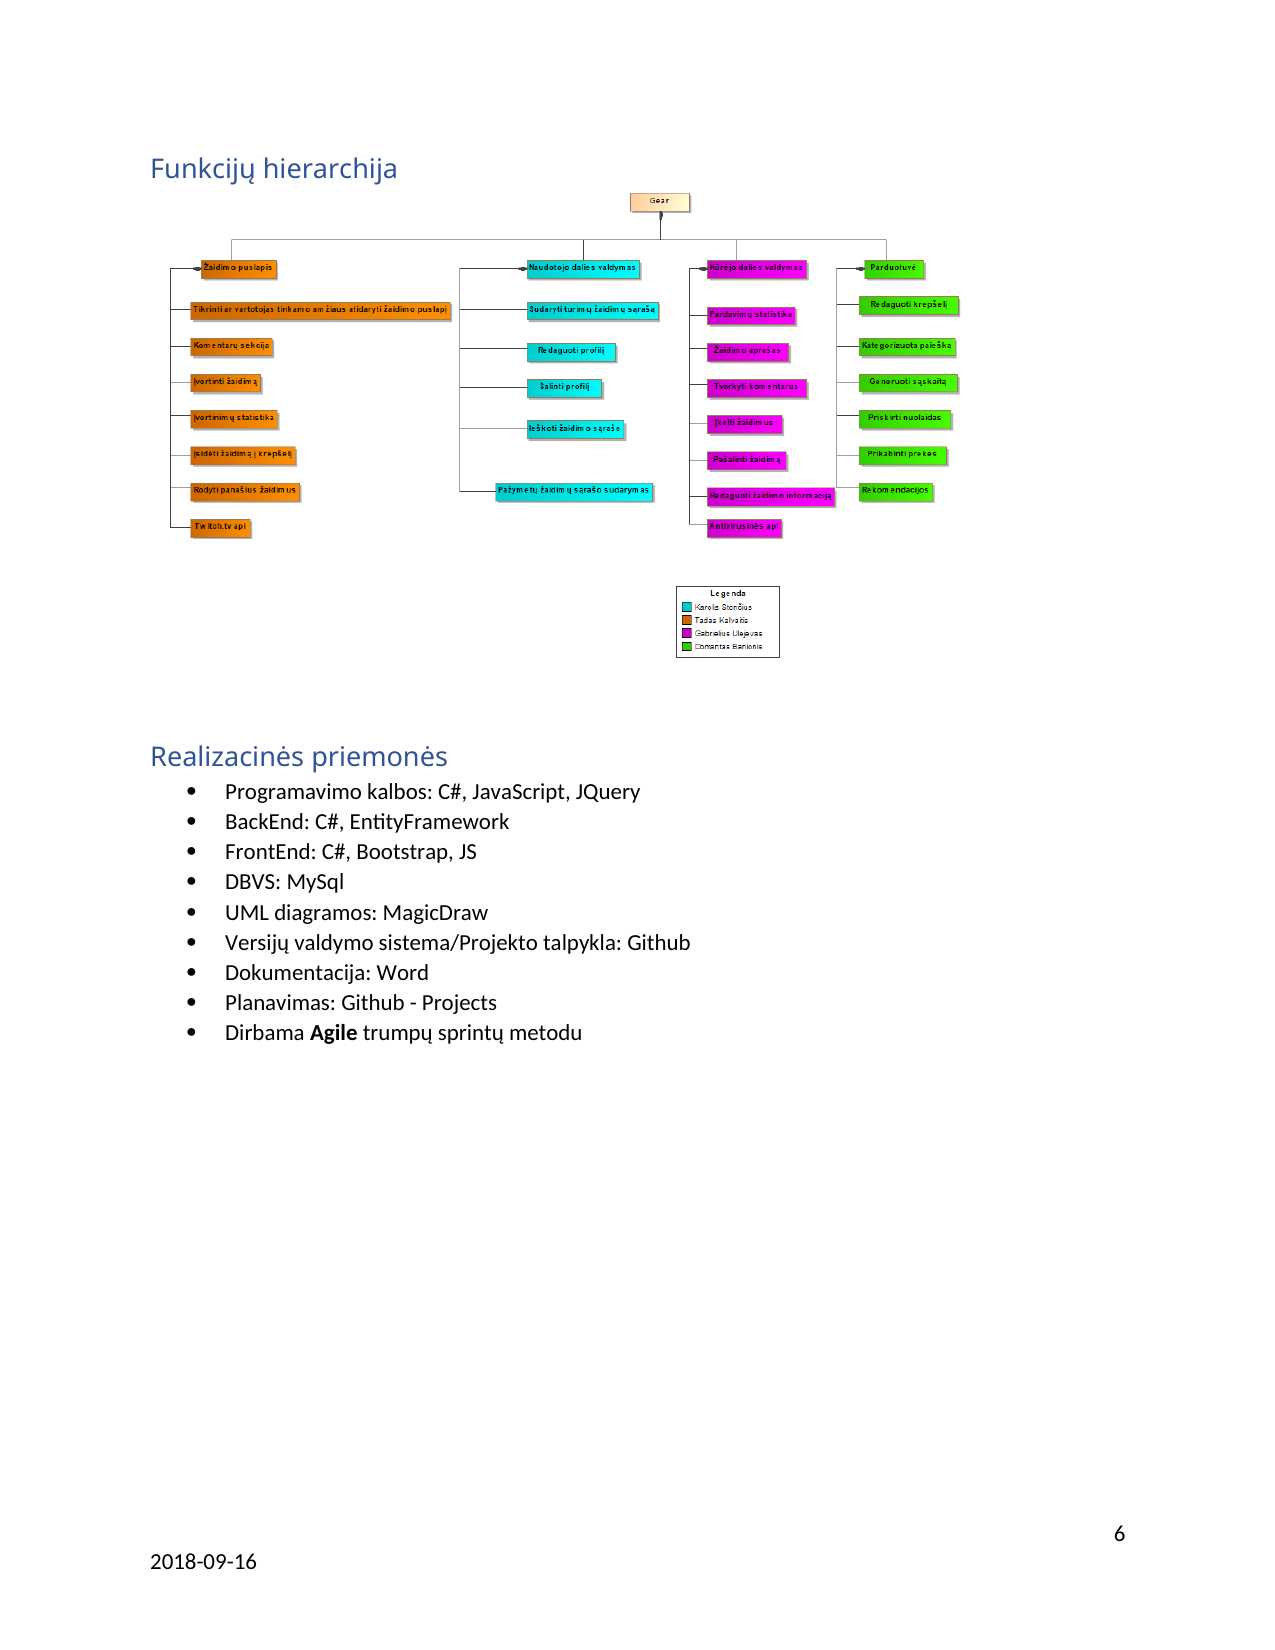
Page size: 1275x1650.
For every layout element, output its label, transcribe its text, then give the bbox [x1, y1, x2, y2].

list BackEnd: C#, EntityFramework [187, 807, 1125, 835]
list Dirbama Agile trumpų sprintų metodu [187, 1018, 1125, 1047]
subtitle Funkcijų hierarchija [150, 150, 1125, 187]
picture [150, 189, 996, 672]
list DBVS: MySql [187, 867, 1125, 896]
list UML diagramos: MagicDraw [187, 898, 1125, 926]
list Dokumentacija: Word [187, 958, 1125, 986]
list Programavimo kalbos: C#, JavaScript, JQuery [187, 777, 1125, 805]
list Planavimas: Github - Projects [187, 988, 1125, 1016]
subtitle Realizacinės priemonės [150, 737, 1125, 774]
list Versijų valdymo sistema/Projekto talpykla: Github [187, 928, 1125, 956]
list FrontEnd: C#, Bootstrap, JS [187, 837, 1125, 865]
